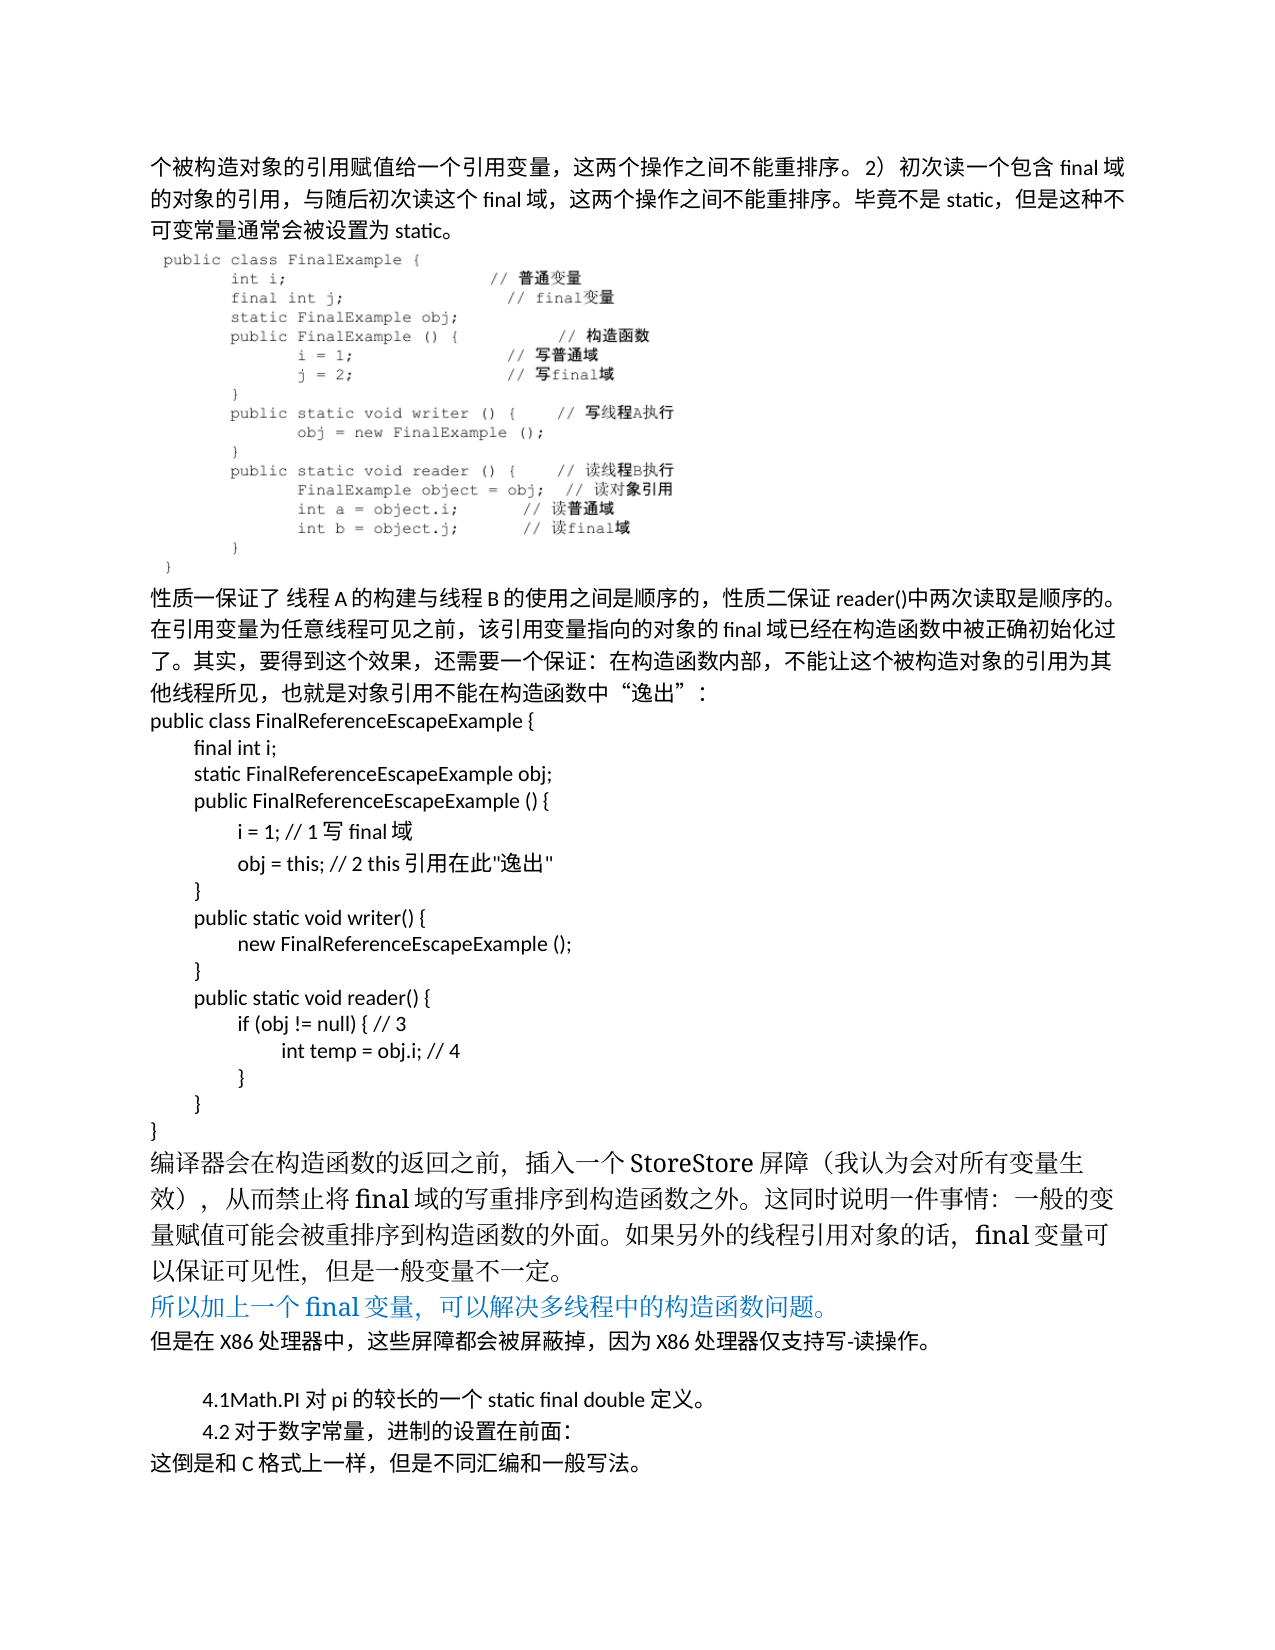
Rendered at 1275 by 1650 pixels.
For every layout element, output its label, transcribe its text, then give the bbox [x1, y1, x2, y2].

text 但是在X86处理器中，这些屏障都会被屏蔽掉，因为X86处理器仅支持写-读操作。 [150, 1324, 1125, 1356]
text public FinalReferenceEscapeExample () { [150, 787, 1125, 814]
text } [150, 1117, 1125, 1144]
text 这倒是和C格式上一样，但是不同汇编和一般写法。 [150, 1446, 1125, 1477]
text 编译器会在构造函数的返回之前，插入一个StoreStore屏障（我认为会对所有变量生效），从而禁止将final域的写重排序到构造函数之外。这同时说明一件事情：一般的变量赋值可能会被重排序到构造函数的外面。如果另外的线程引用对象的话，final变量可以保证可见性，但是一般变量不一定。 [150, 1144, 1125, 1288]
text public static void reader() { [150, 984, 1125, 1011]
text i = 1; // 1写final域 [150, 814, 1125, 846]
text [150, 150, 1125, 245]
text int temp = obj.i; // 4 [150, 1037, 1125, 1064]
text new FinalReferenceEscapeExample (); [150, 931, 1125, 957]
text obj = this; // 2 this引用在此"逸出" [150, 846, 1125, 877]
text public class FinalReferenceEscapeExample { [150, 707, 1125, 734]
text if (obj != null) { // 3 [150, 1011, 1125, 1037]
text } [150, 1091, 1125, 1117]
text } [150, 1064, 1125, 1091]
text 所以加上一个final变量，可以解决多线程中的构造函数问题。 [150, 1288, 1125, 1324]
text static FinalReferenceEscapeExample obj; [150, 761, 1125, 787]
text final int i; [150, 734, 1125, 761]
text 性质一保证了 线程A的构建与线程B的使用之间是顺序的，性质二保证reader()中两次读取是顺序的。在引用变量为任意线程可见之前，该引用变量指向的对象的final域已经在构造函数中被正确初始化过了。其实，要得到这个效果，还需要一个保证：在构造函数内部，不能让这个被构造对象的引用为其他线程所见，也就是对象引用不能在构造函数中“逸出”： [150, 581, 1125, 707]
picture [150, 245, 695, 581]
text public static void writer() { [150, 904, 1125, 931]
text 4.1Math.PI 对pi的较长的一个static final double 定义。 [150, 1382, 1125, 1414]
text } [150, 957, 1125, 984]
text 4.2对于数字常量，进制的设置在前面： [150, 1414, 1125, 1446]
text } [150, 877, 1125, 904]
